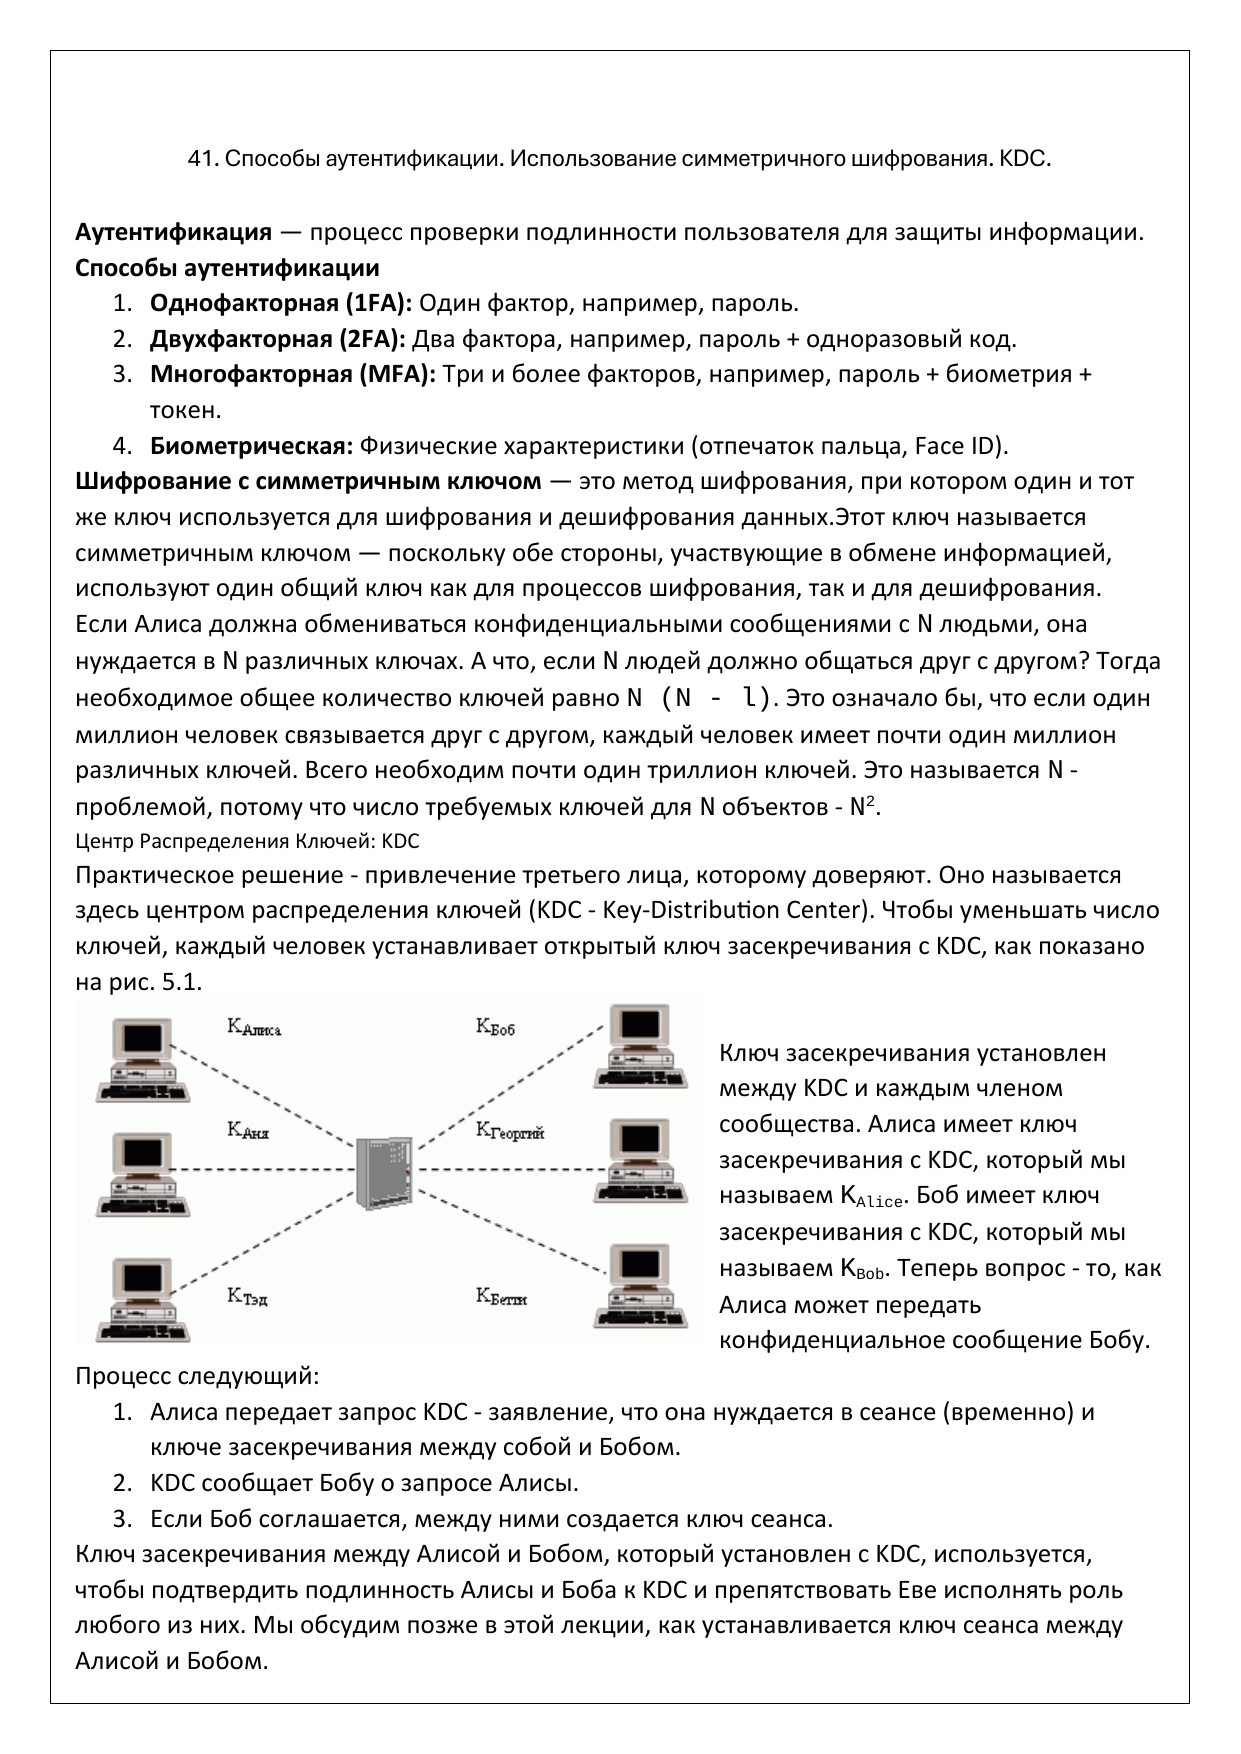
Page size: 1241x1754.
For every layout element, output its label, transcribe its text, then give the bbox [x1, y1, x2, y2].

list Однофакторная (1FA): Один фактор, например, пароль. [112, 285, 1165, 318]
text Если Алиса должна обмениваться конфиденциальными сообщениями с N людьми, она нуждается в N различных ключах. А что, если N людей должно общаться друг с другом? Тогда необходимое общее количество ключей равно N (N - l). Это означало бы, что если один миллион человек связывается друг с другом, каждый человек имеет почти один миллион различных ключей. Всего необходим почти один триллион ключей. Это называется N -проблемой, потому что число требуемых ключей для N объектов - N2. [75, 606, 1165, 824]
list Алиса передает запрос KDC - заявление, что она нуждается в сеансе (временно) и ключе засекречивания между собой и Бобом. [112, 1394, 1165, 1462]
list Многофакторная (MFA): Три и более факторов, например, пароль + биометрия + токен. [112, 357, 1165, 425]
text Ключ засекречивания между Алисой и Бобом, который установлен с KDC, используется, чтобы подтвердить подлинность Алисы и Боба к KDC и препятствовать Еве исполнять роль любого из них. Мы обсудим позже в этой лекции, как устанавливается ключ сеанса между Алисой и Бобом. [75, 1536, 1165, 1676]
picture [75, 998, 700, 1345]
text Шифрование с симметричным ключом — это метод шифрования, при котором один и тот же ключ используется для шифрования и дешифрования данных.Этот ключ называется симметричным ключом — поскольку обе стороны, участвующие в обмене информацией, используют один общий ключ как для процессов шифрования, так и для дешифрования. [75, 463, 1165, 603]
text Практическое решение - привлечение третьего лица, которому доверяют. Оно называется здесь центром распределения ключей (KDC - Key-Distribution Center). Чтобы уменьшать число ключей, каждый человек устанавливает открытый ключ засекречивания с KDC, как показано на рис. 5.1. [75, 857, 1165, 997]
text Способы аутентификации [75, 250, 1165, 283]
list Биометрическая: Физические характеристики (отпечаток пальца, Face ID). [112, 428, 1165, 461]
list Двухфакторная (2FA): Два фактора, например, пароль + одноразовый код. [112, 321, 1165, 354]
list Если Боб соглашается, между ними создается ключ сеанса. [112, 1501, 1165, 1534]
list KDC сообщает Бобу о запросе Алисы. [112, 1465, 1165, 1498]
subtitle 41. Способы аутентификации. Использование симметричного шифрования. KDC. [75, 143, 1165, 173]
text Аутентификация — процесс проверки подлинности пользователя для защиты информации. [75, 214, 1165, 247]
